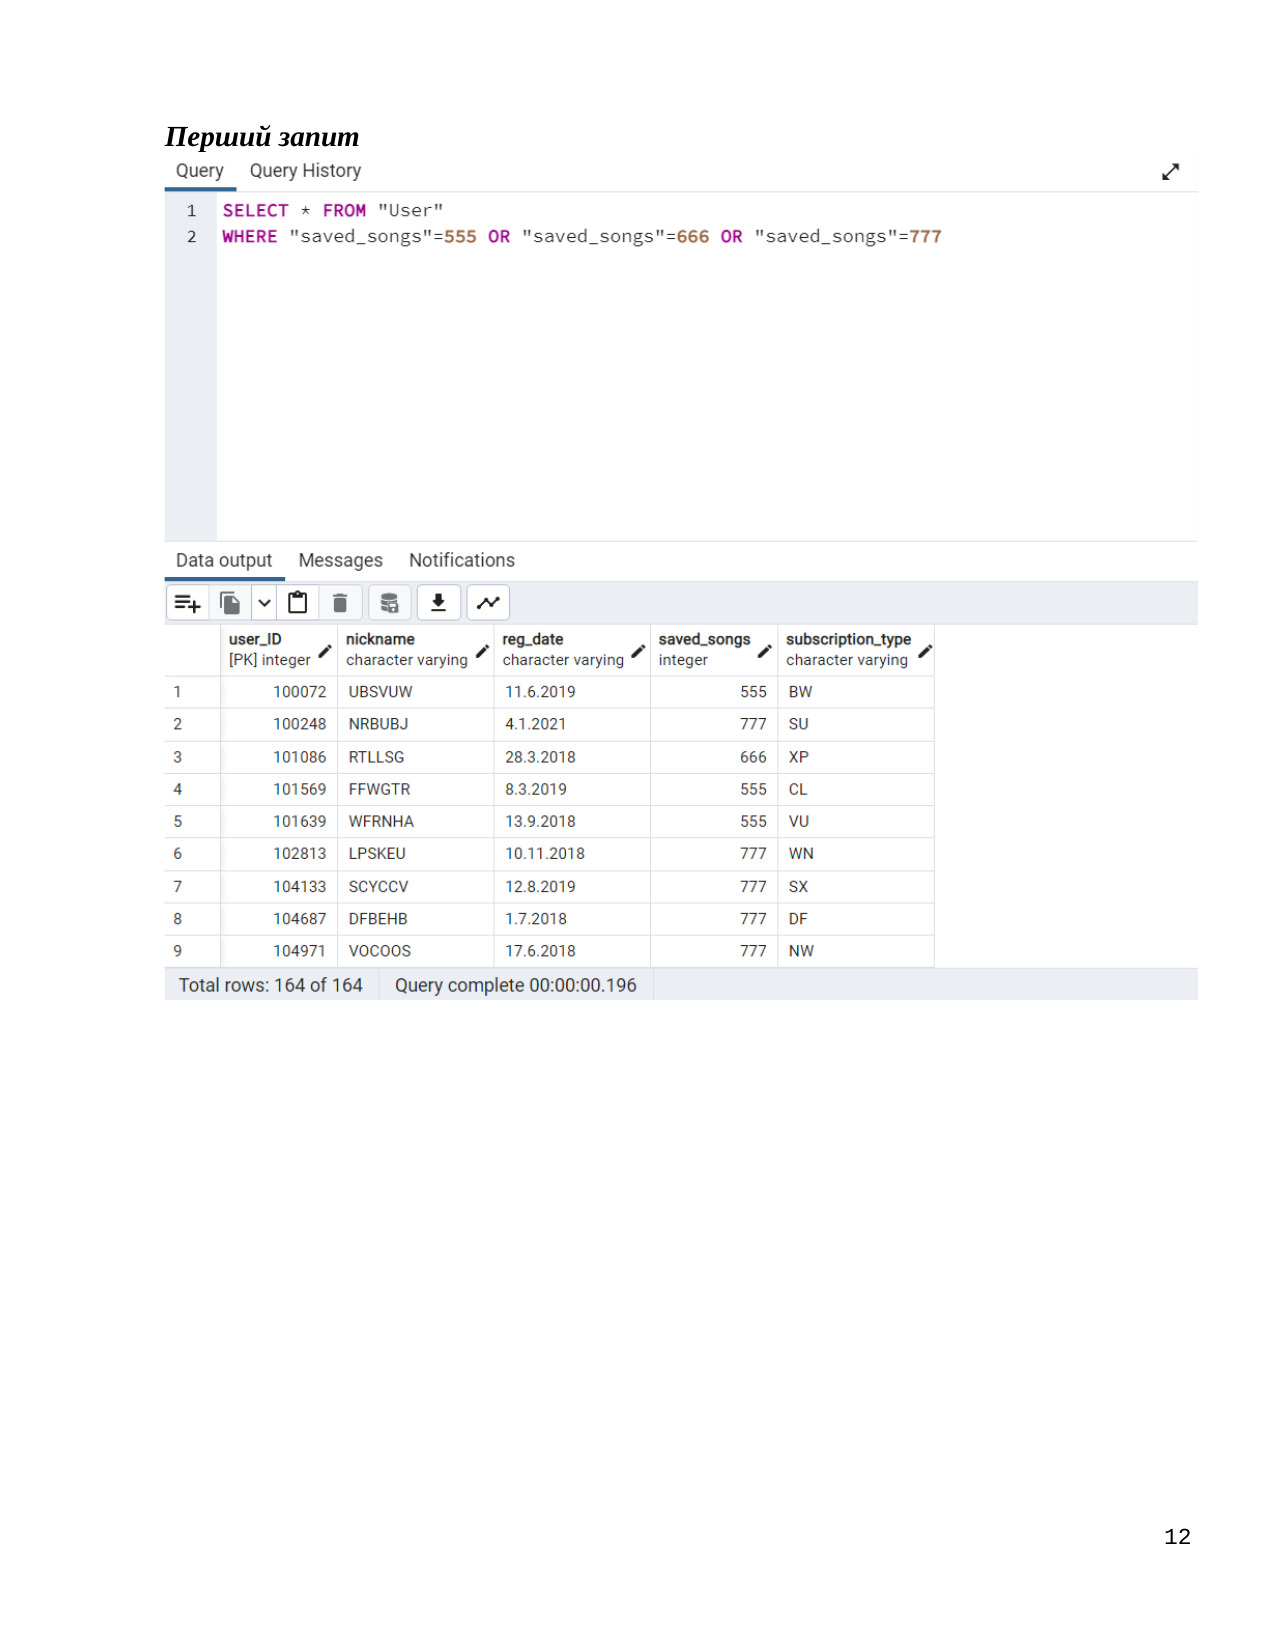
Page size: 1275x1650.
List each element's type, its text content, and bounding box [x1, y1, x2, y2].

text Перший запит [164, 119, 1198, 152]
picture [164, 152, 1198, 1001]
